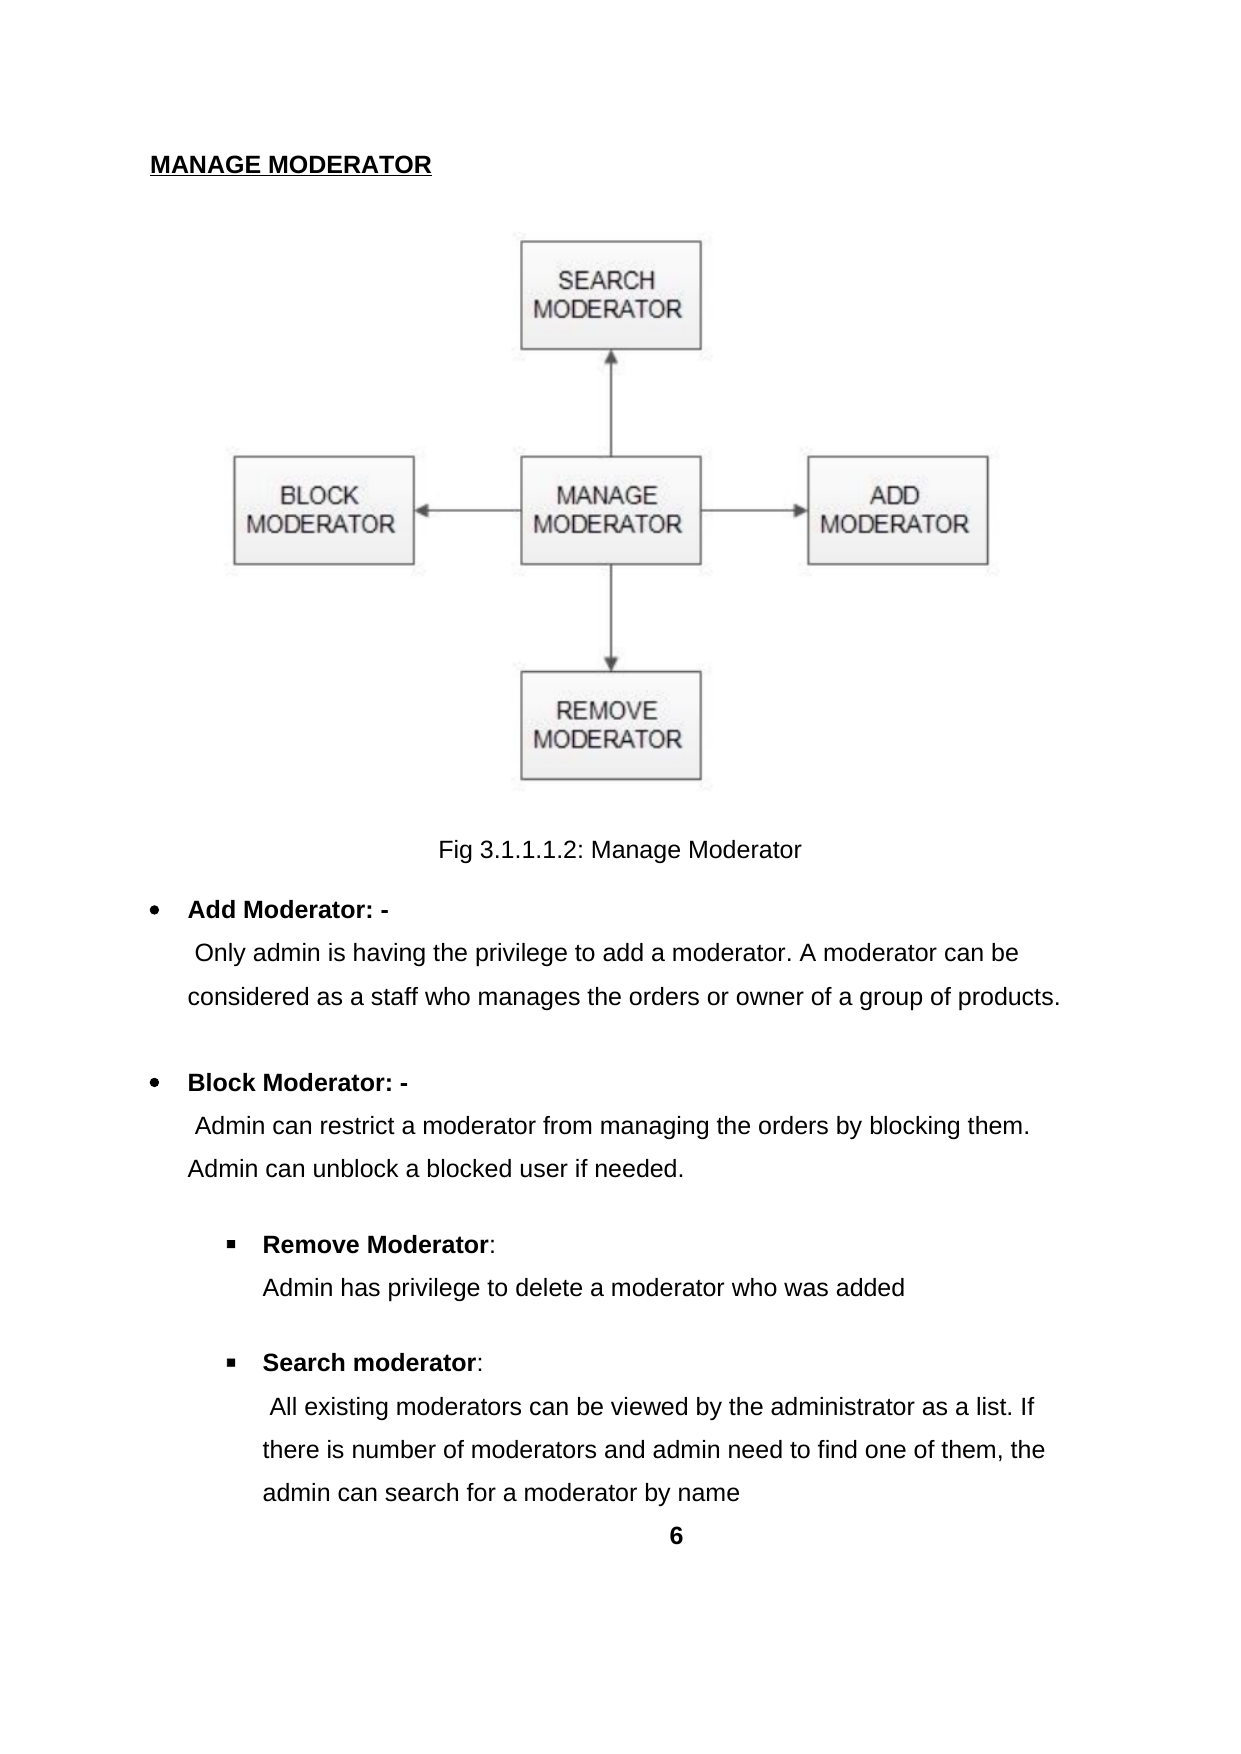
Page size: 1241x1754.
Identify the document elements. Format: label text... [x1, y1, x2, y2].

list Remove Moderator: [225, 1229, 1090, 1258]
list Search moderator: [225, 1348, 1090, 1377]
list Admin has privilege to delete a moderator who was added [262, 1273, 1090, 1302]
text Fig 3.1.1.1.2: Manage Moderator [150, 835, 1090, 864]
text MANAGE MODERATOR [150, 150, 1090, 179]
list All existing moderators can be viewed by the administrator as a list. If there is number of moderators and admin need to find one of them, the admin can search for a moderator by name [262, 1391, 1090, 1506]
list Admin can restrict a moderator from managing the orders by blocking them. Admin can unblock a blocked user if needed. [187, 1111, 1090, 1183]
list 6 [262, 1521, 1090, 1549]
picture [200, 209, 1041, 805]
list Only admin is having the privilege to add a moderator. A moderator can be considered as a staff who manages the orders or owner of a group of products. [187, 938, 1090, 1010]
list Block Moderator: - [150, 1068, 1090, 1097]
list Add Moderator: - [150, 895, 1090, 924]
